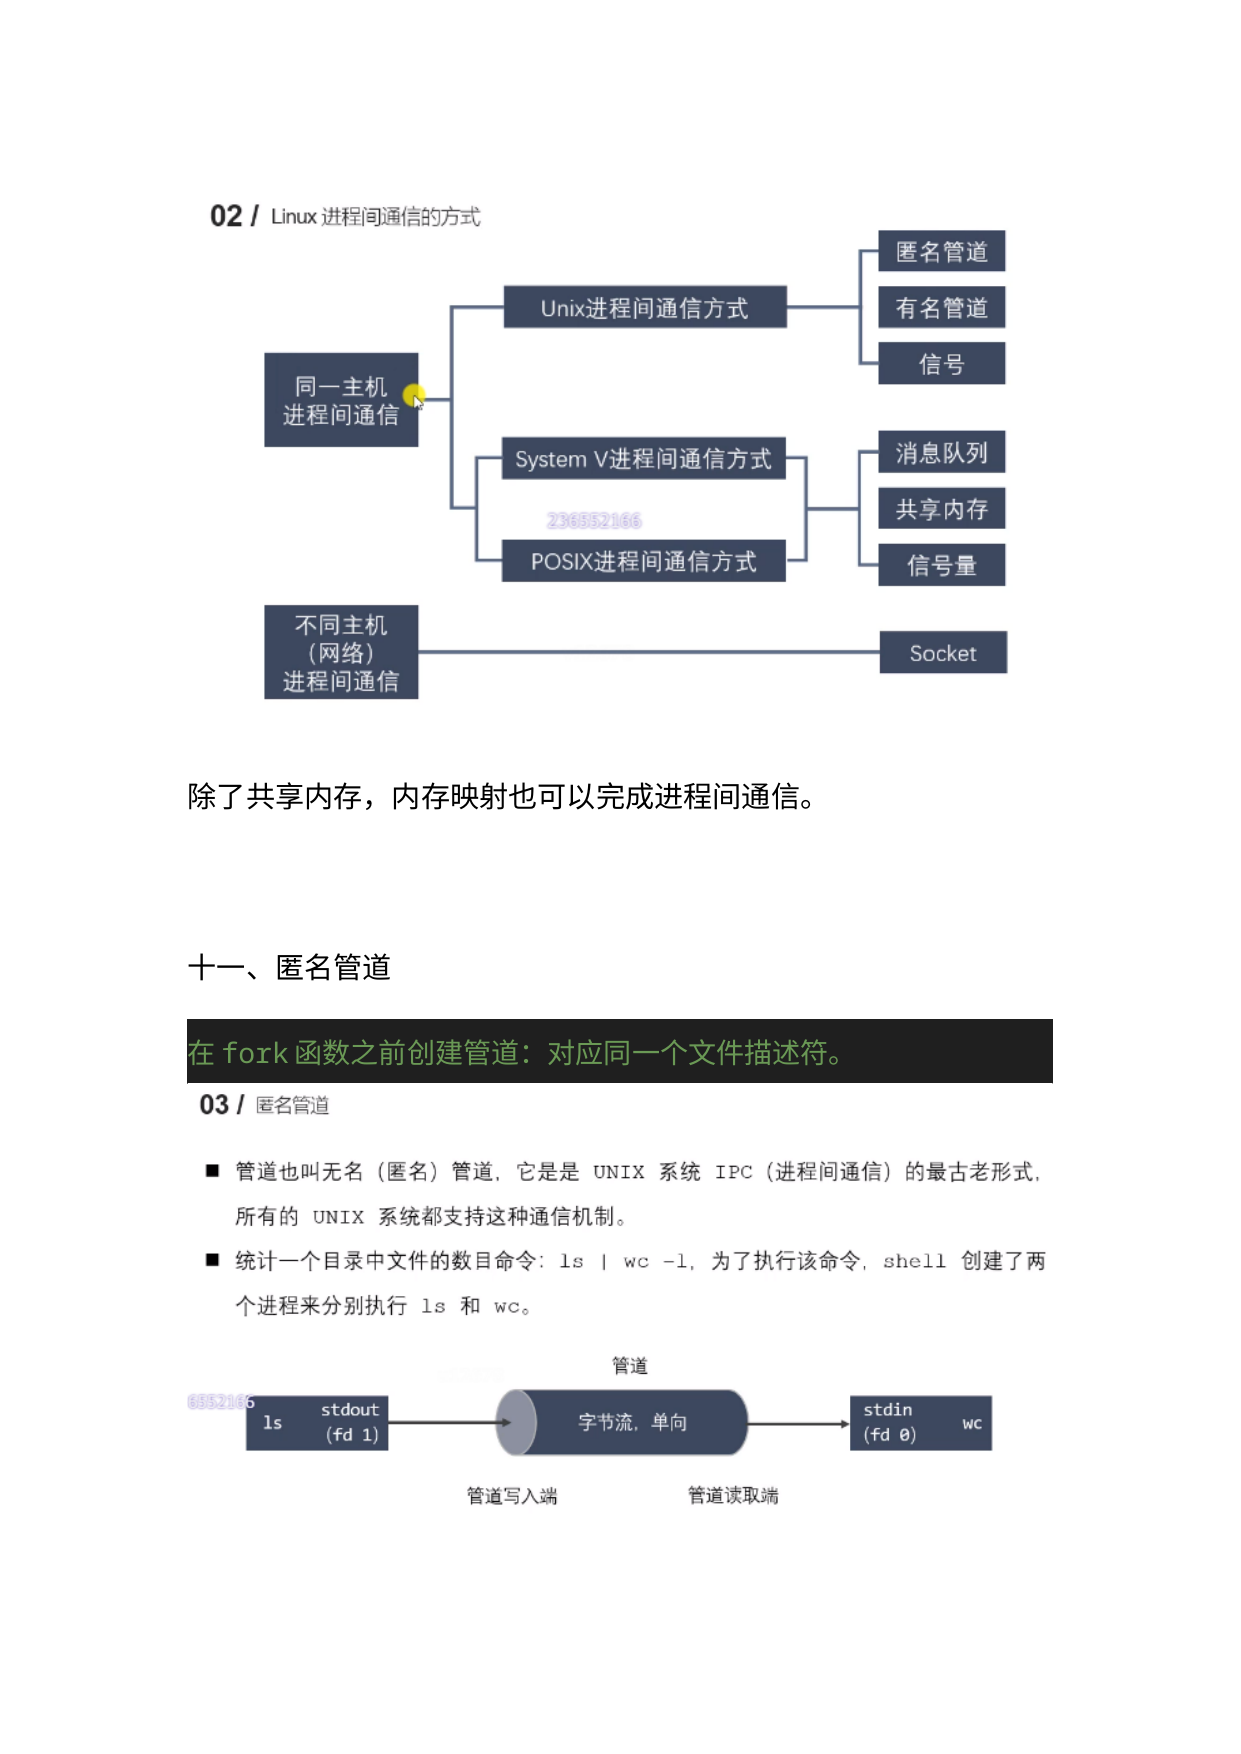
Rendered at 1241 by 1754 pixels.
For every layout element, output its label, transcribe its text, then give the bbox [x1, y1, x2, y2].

text 在fork函数之前创建管道：对应同一个文件描述符。 [187, 1019, 1053, 1083]
picture [187, 1083, 1053, 1521]
text 除了共享内存，内存映射也可以完成进程间通信。 [187, 762, 1053, 827]
picture [187, 162, 1053, 717]
text 十一、匿名管道 [187, 933, 1053, 998]
